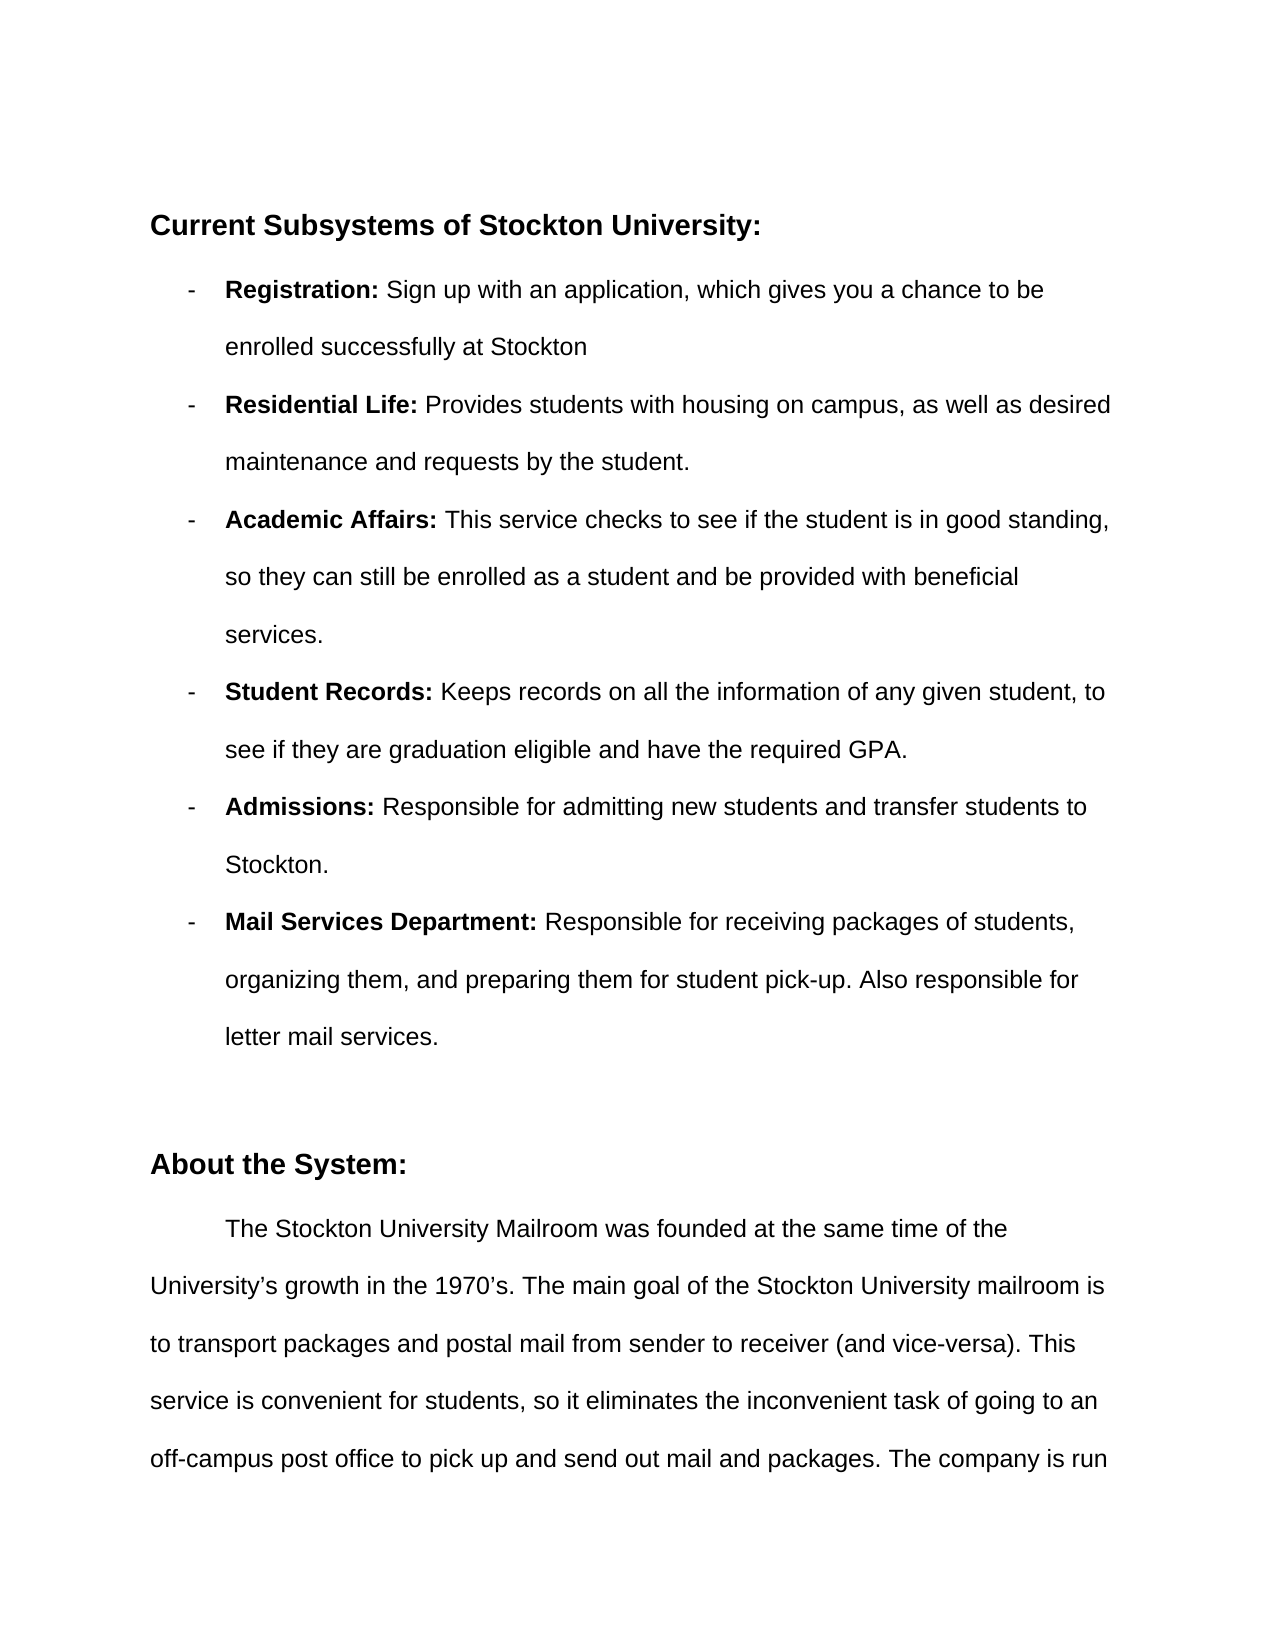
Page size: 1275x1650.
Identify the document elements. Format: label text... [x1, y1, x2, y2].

list Admissions: Responsible for admitting new students and transfer students to Stockton. [187, 792, 1125, 878]
list Registration: Sign up with an application, which gives you a chance to be enrolled successfully at Stockton [187, 274, 1125, 361]
list Residential Life: Provides students with housing on campus, as well as desired maintenance and requests by the student. [187, 389, 1125, 476]
list Mail Services Department: Responsible for receiving packages of students, organizing them, and preparing them for student pick-up. Also responsible for letter mail services. [187, 907, 1125, 1051]
list Academic Affairs: This service checks to see if the student is in good standing, so they can still be enrolled as a student and be provided with beneficial services. [187, 504, 1125, 648]
text Current Subsystems of Stockton University: [150, 207, 1125, 241]
list Student Records: Keeps records on all the information of any given student, to see if they are graduation eligible and have the required GPA. [187, 677, 1125, 763]
text About the System: [150, 1147, 1125, 1180]
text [150, 1214, 1125, 1472]
